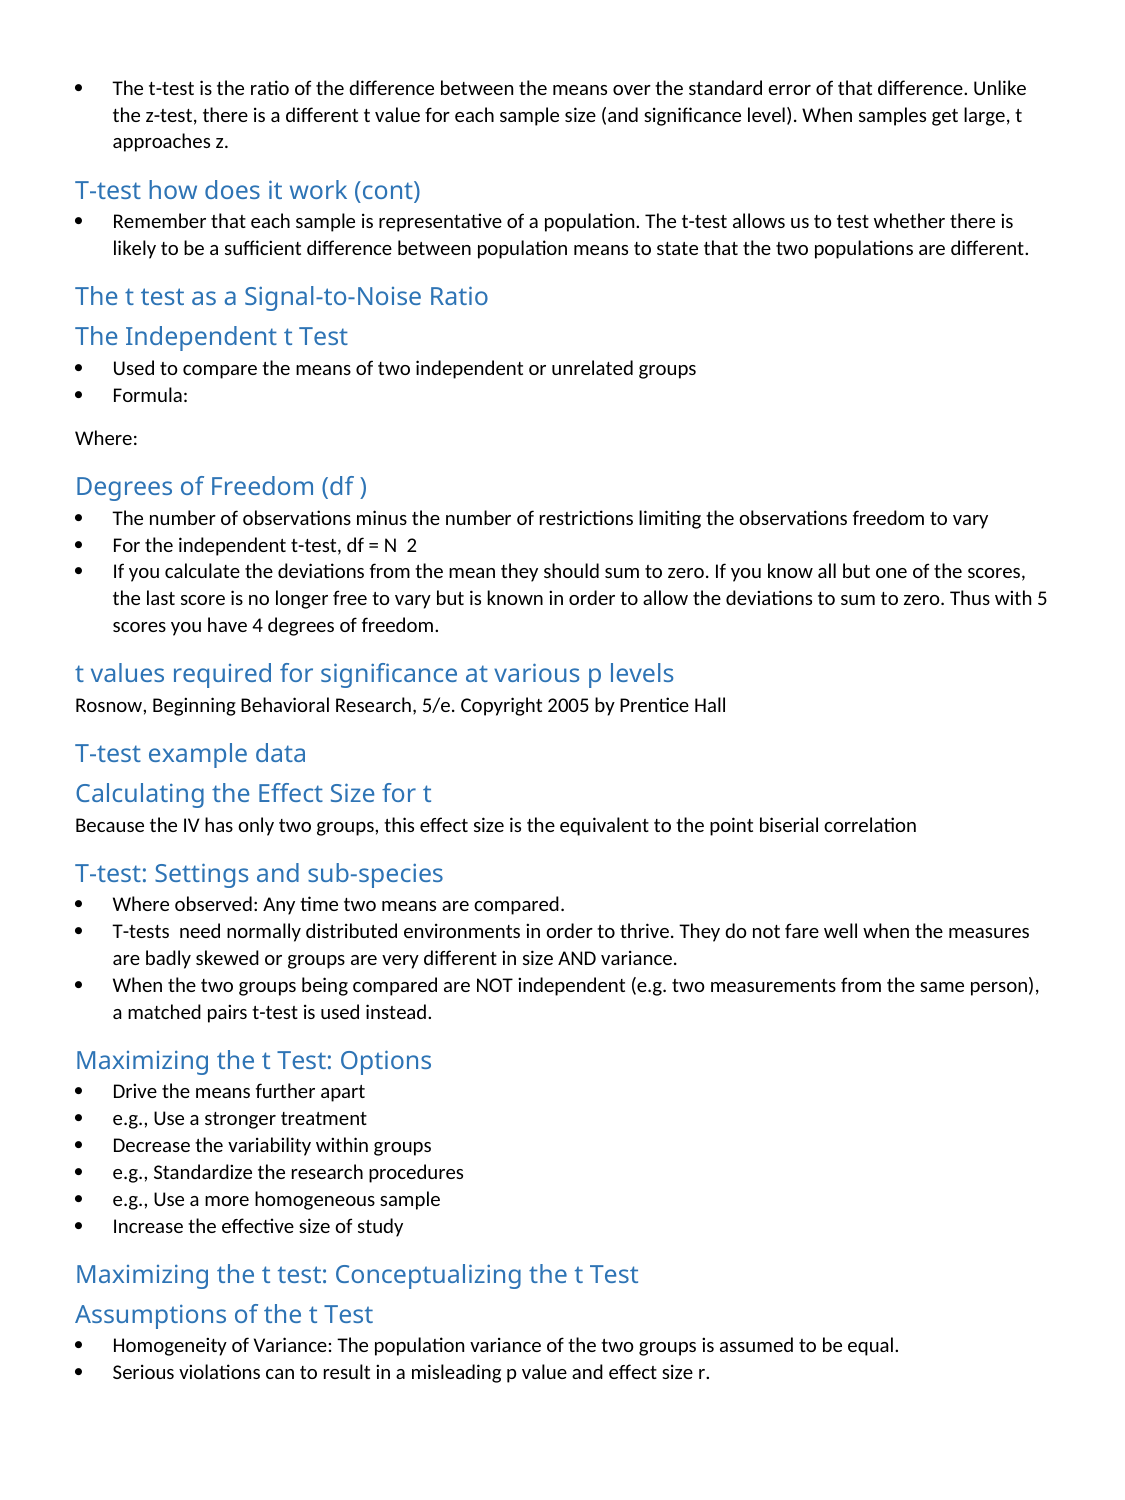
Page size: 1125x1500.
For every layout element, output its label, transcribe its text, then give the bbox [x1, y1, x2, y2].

list For the independent t-test, df = N 2 [75, 532, 1050, 557]
list e.g., Use a stronger treatment [75, 1105, 1050, 1131]
list Serious violations can to result in a misleading p value and effect size r. [75, 1359, 1050, 1385]
subtitle Degrees of Freedom (df ) [75, 469, 1050, 503]
list Formula: [75, 382, 1050, 407]
text Because the IV has only two groups, this effect size is the equivalent to the point biserial correlation [75, 812, 1050, 837]
text Where: [75, 425, 1050, 451]
list Decrease the variability within groups [75, 1132, 1050, 1158]
list If you calculate the deviations from the mean they should sum to zero. If you know all but one of the scores, the last score is no longer free to vary but is known in order to allow the deviations to sum to zero. Thus with 5 scores you have 4 degrees of freedom. [75, 559, 1050, 638]
list Drive the means further apart [75, 1078, 1050, 1104]
list Homogeneity of Variance: The population variance of the two groups is assumed to be equal. [75, 1333, 1050, 1358]
subtitle The Independent t Test [75, 319, 1050, 353]
list Used to compare the means of two independent or unrelated groups [75, 355, 1050, 380]
subtitle Calculating the Effect Size for t [75, 776, 1050, 810]
subtitle T-test example data [75, 736, 1050, 770]
subtitle t values required for significance at various p levels [75, 656, 1050, 690]
list The t-test is the ratio of the difference between the means over the standard error of that difference. Unlike the z-test, there is a different t value for each sample size (and significance level). When samples get large, t approaches z. [75, 75, 1050, 154]
list Remember that each sample is representative of a population. The t-test allows us to test whether there is likely to be a sufficient difference between population means to state that the two populations are different. [75, 208, 1050, 261]
subtitle The t test as a Signal-to-Noise Ratio [75, 279, 1050, 313]
subtitle T-test: Settings and sub-species [75, 855, 1050, 889]
list The number of observations minus the number of restrictions limiting the observations freedom to vary [75, 505, 1050, 530]
subtitle Maximizing the t test: Conceptualizing the t Test [75, 1256, 1050, 1291]
subtitle Maximizing the t Test: Options [75, 1042, 1050, 1077]
subtitle Assumptions of the t Test [75, 1297, 1050, 1331]
list Where observed: Any time two means are compared. [75, 891, 1050, 917]
text Rosnow, Beginning Behavioral Research, 5/e. Copyright 2005 by Prentice Hall [75, 692, 1050, 717]
list T-tests need normally distributed environments in order to thrive. They do not fare well when the measures are badly skewed or groups are very different in size AND variance. [75, 918, 1050, 971]
list e.g., Use a more homogeneous sample [75, 1186, 1050, 1211]
list e.g., Standardize the research procedures [75, 1159, 1050, 1184]
list When the two groups being compared are NOT independent (e.g. two measurements from the same person), a matched pairs t-test is used instead. [75, 972, 1050, 1024]
subtitle T-test how does it work (cont) [75, 172, 1050, 206]
list Increase the effective size of study [75, 1213, 1050, 1238]
